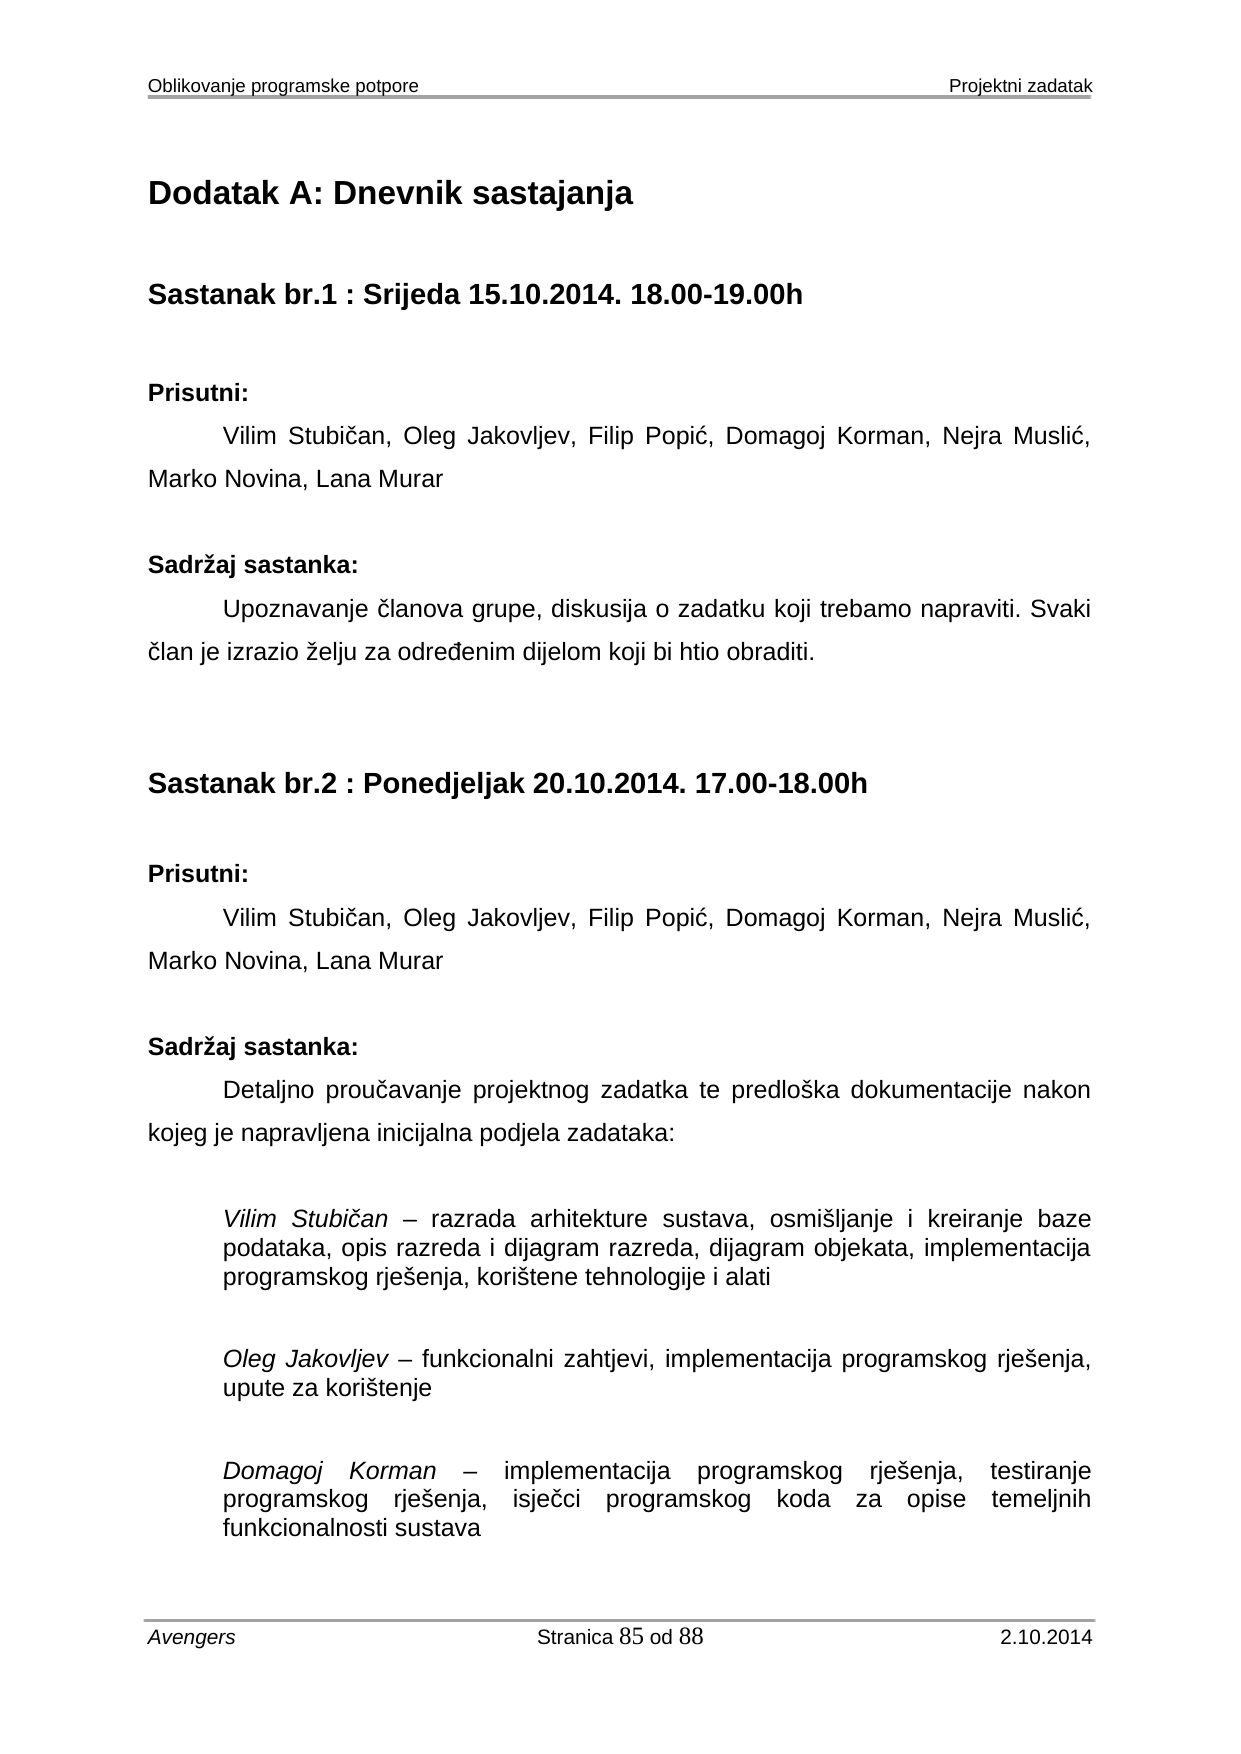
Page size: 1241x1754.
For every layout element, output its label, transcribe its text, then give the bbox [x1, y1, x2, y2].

subtitle Dodatak A: Dnevnik sastajanja [148, 173, 1092, 211]
text Vilim Stubičan, Oleg Jakovljev, Filip Popić, Domagoj Korman, Nejra Muslić, Marko Novina, Lana Murar [148, 421, 1092, 493]
text Vilim Stubičan, Oleg Jakovljev, Filip Popić, Domagoj Korman, Nejra Muslić, Marko Novina, Lana Murar [148, 903, 1092, 974]
text Prisutni: [148, 859, 1092, 888]
text Sadržaj sastanka: [148, 1032, 1092, 1061]
text Sastanak br.2 : Ponedjeljak 20.10.2014. 17.00-18.00h [148, 766, 1092, 799]
text Sadržaj sastanka: [148, 550, 1092, 579]
text Sastanak br.1 : Srijeda 15.10.2014. 18.00-19.00h [148, 277, 1092, 311]
text Oleg Jakovljev – funkcionalni zahtjevi, implementacija programskog rješenja, upute za korištenje [223, 1344, 1092, 1402]
text Prisutni: [148, 378, 1092, 407]
text Domagoj Korman – implementacija programskog rješenja, testiranje programskog rješenja, isječci programskog koda za opise temeljnih funkcionalnosti sustava [223, 1456, 1092, 1542]
text Vilim Stubičan – razrada arhitekture sustava, osmišljanje i kreiranje baze podataka, opis razreda i dijagram razreda, dijagram objekata, implementacija programskog rješenja, korištene tehnologije i alati [223, 1204, 1092, 1291]
picture [147, 95, 1092, 99]
text Detaljno proučavanje projektnog zadatka te predloška dokumentacije nakon kojeg je napravljena inicijalna podjela zadataka: [148, 1075, 1092, 1147]
text Upoznavanje članova grupe, diskusija o zadatku koji trebamo napraviti. Svaki član je izrazio želju za određenim dijelom koji bi htio obraditi. [148, 593, 1092, 665]
